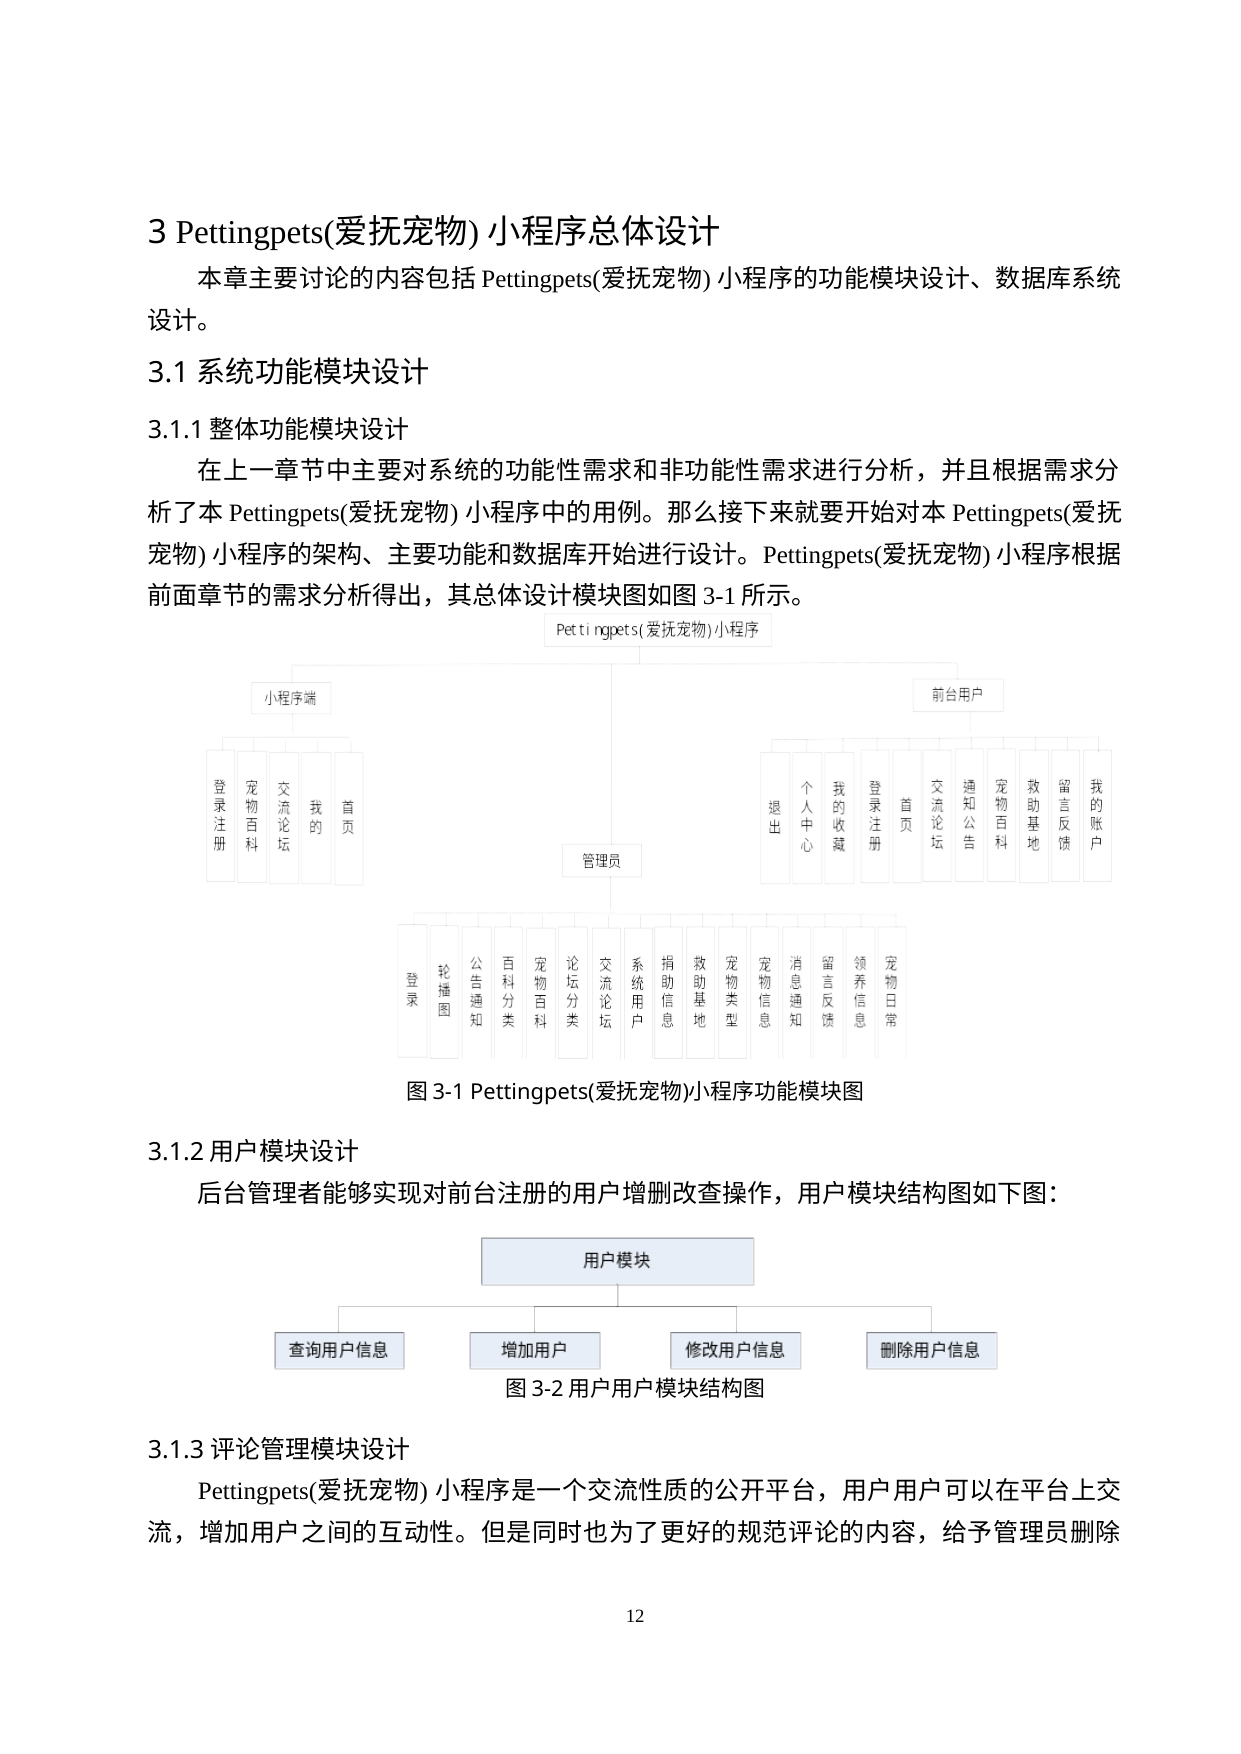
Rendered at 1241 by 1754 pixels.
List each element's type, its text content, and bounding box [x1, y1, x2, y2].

text 本章主要讨论的内容包括Pettingpets(爱抚宠物) 小程序的功能模块设计、数据库系统设计。 [148, 253, 1122, 336]
text 图3-2用户用户模块结构图 [148, 1371, 1122, 1403]
text 3.1.1整体功能模块设计 [148, 404, 1122, 445]
text 图3-1 Pettingpets(爱抚宠物)小程序功能模块图 [148, 1073, 1122, 1106]
text 3 Pettingpets(爱抚宠物) 小程序总体设计 [148, 204, 1122, 253]
text 3.1 系统功能模块设计 [148, 349, 1122, 391]
text 3.1.3 评论管理模块设计 [148, 1424, 1122, 1465]
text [148, 1465, 1122, 1549]
text 在上一章节中主要对系统的功能性需求和非功能性需求进行分析，并且根据需求分析了本Pettingpets(爱抚宠物) 小程序中的用例。那么接下来就要开始对本Pettingpets(爱抚宠物) 小程序的架构、主要功能和数据库开始进行设计。Pettingpets(爱抚宠物) 小程序根据前面章节的需求分析得出，其总体设计模块图如图3-1所示。 [148, 445, 1122, 612]
text 3.1.2用户模块设计 [148, 1126, 1122, 1168]
text 后台管理者能够实现对前台注册的用户增删改查操作，用户模块结构图如下图： [148, 1168, 1122, 1209]
